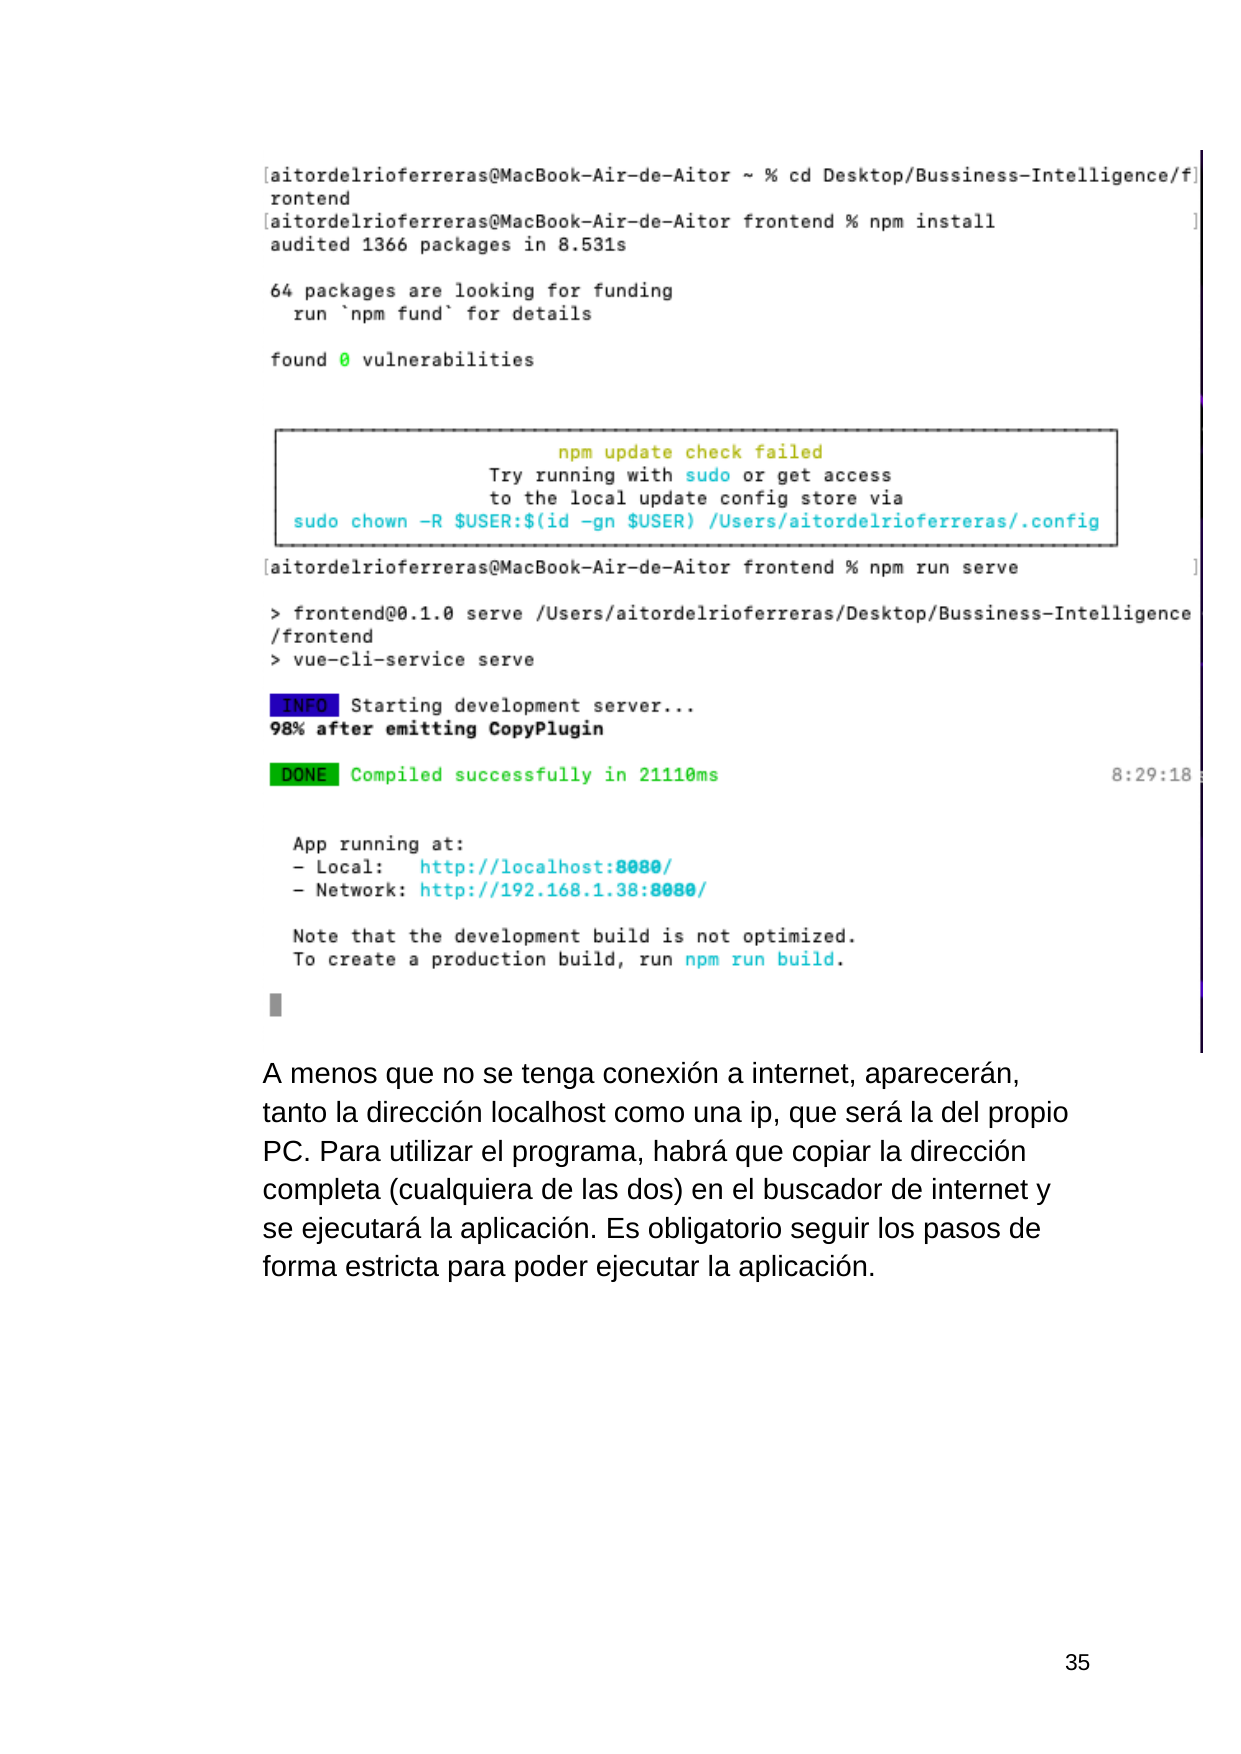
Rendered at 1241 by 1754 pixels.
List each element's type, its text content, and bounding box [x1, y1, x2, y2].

list A menos que no se tenga conexión a internet, aparecerán, tanto la dirección localhost como una ip, que será la del propio PC. Para utilizar el programa, habrá que copiar la dirección completa (cualquiera de las dos) en el buscador de internet y se ejecutará la aplicación. Es obligatorio seguir los pasos de forma estricta para poder ejecutar la aplicación. [262, 1057, 1090, 1283]
picture [262, 150, 1203, 1053]
